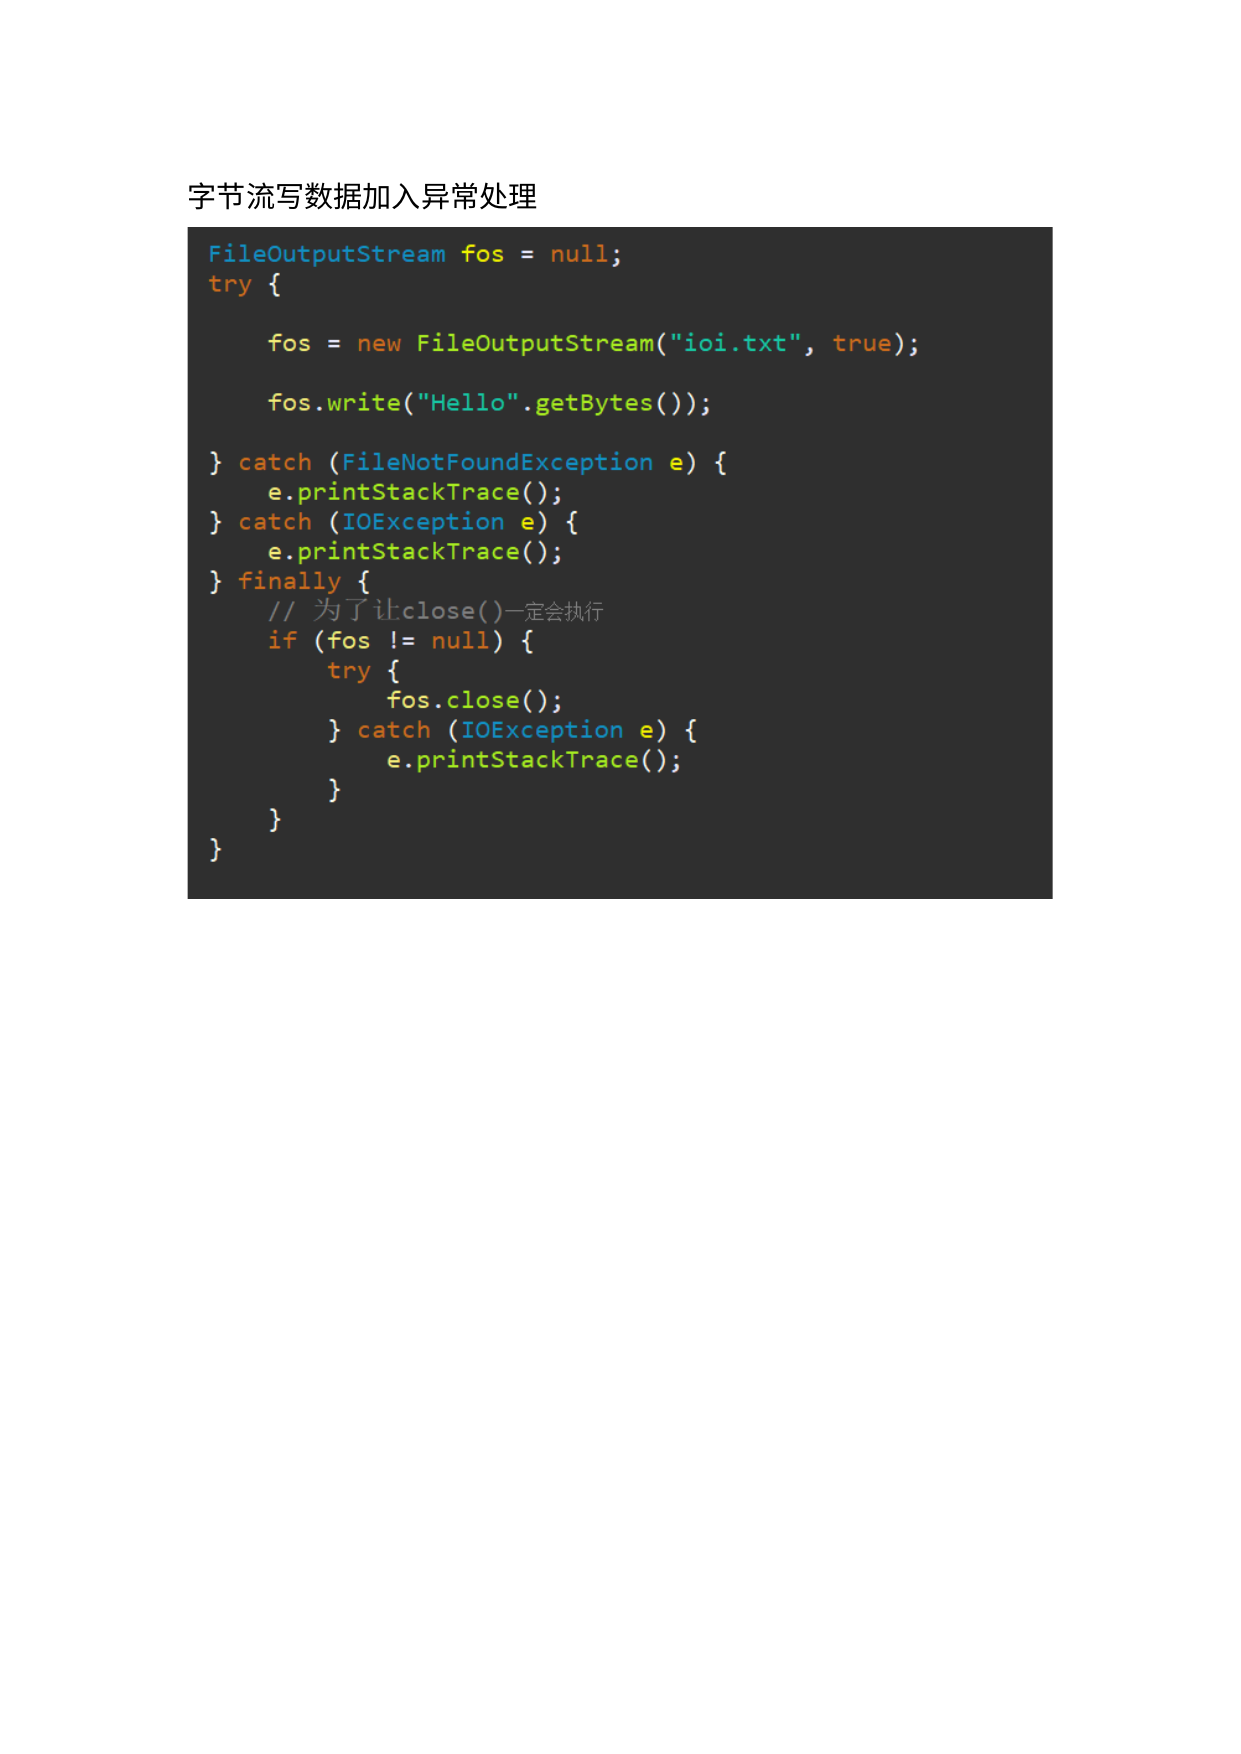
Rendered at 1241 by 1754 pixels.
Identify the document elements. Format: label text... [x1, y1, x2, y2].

picture [187, 227, 1053, 899]
text 字节流写数据加入异常处理 [187, 162, 1053, 227]
